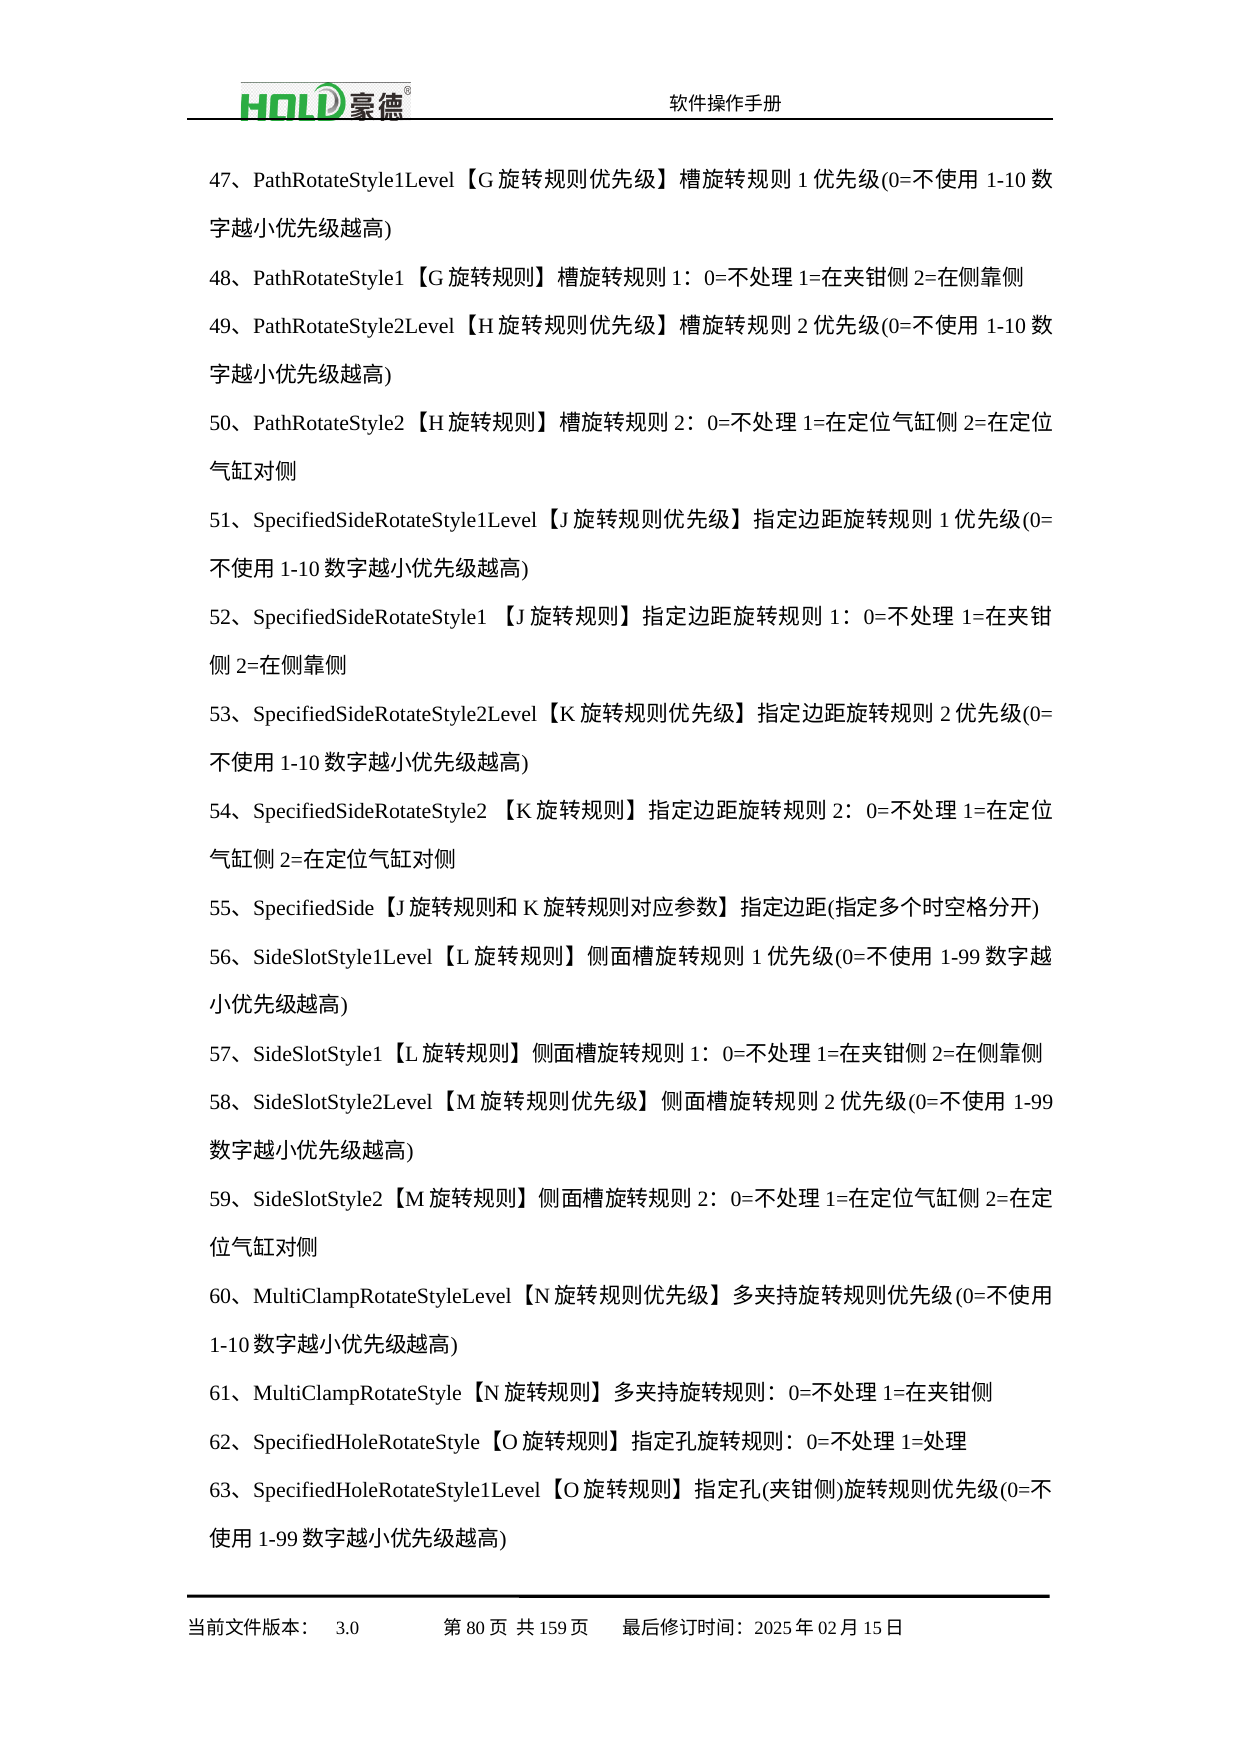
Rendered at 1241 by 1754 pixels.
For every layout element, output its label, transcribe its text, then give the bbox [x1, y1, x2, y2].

list MultiClampRotateStyleLevel【N旋转规则优先级】多夹持旋转规则优先级(0=不使用 1-10数字越小优先级越高) [209, 1278, 1053, 1359]
list SpecifiedSideRotateStyle2 【K旋转规则】指定边距旋转规则2：0=不处理 1=在定位气缸侧 2=在定位气缸对侧 [209, 793, 1053, 874]
list PathRotateStyle2 【H旋转规则】槽旋转规则2：0=不处理 1=在定位气缸侧 2=在定位气缸对侧 [209, 404, 1053, 486]
picture [240, 82, 411, 118]
list PathRotateStyle1Level【G旋转规则优先级】槽旋转规则1优先级(0=不使用 1-10数字越小优先级越高) [209, 162, 1053, 243]
list SpecifiedHoleRotateStyle1Level【O旋转规则】指定孔(夹钳侧)旋转规则优先级(0=不使用 1-99数字越小优先级越高) [209, 1472, 1053, 1553]
list SideSlotStyle2Level【M旋转规则优先级】侧面槽旋转规则2优先级(0=不使用 1-99数字越小优先级越高) [209, 1084, 1053, 1165]
list MultiClampRotateStyle【N旋转规则】多夹持旋转规则：0=不处理 1=在夹钳侧 [209, 1375, 1053, 1407]
list SpecifiedSideRotateStyle1Level 【J旋转规则优先级】指定边距旋转规则1优先级(0=不使用 1-10数字越小优先级越高) [209, 502, 1053, 583]
list SpecifiedHoleRotateStyle【O旋转规则】指定孔旋转规则：0=不处理 1=处理 [209, 1423, 1053, 1456]
list SpecifiedSideRotateStyle2Level 【K旋转规则优先级】指定边距旋转规则2优先级(0=不使用 1-10数字越小优先级越高) [209, 696, 1053, 777]
list SideSlotStyle1Level【L旋转规则】侧面槽旋转规则1优先级(0=不使用 1-99数字越小优先级越高) [209, 938, 1053, 1019]
list PathRotateStyle1 【G旋转规则】槽旋转规则1：0=不处理 1=在夹钳侧 2=在侧靠侧 [209, 259, 1053, 292]
list SpecifiedSideRotateStyle1 【J旋转规则】指定边距旋转规则1：0=不处理 1=在夹钳侧 2=在侧靠侧 [209, 599, 1053, 680]
list PathRotateStyle2Level【H旋转规则优先级】槽旋转规则2优先级(0=不使用 1-10数字越小优先级越高) [209, 307, 1053, 389]
list SideSlotStyle2【M旋转规则】侧面槽旋转规则2：0=不处理 1=在定位气缸侧 2=在定位气缸对侧 [209, 1181, 1053, 1262]
list SpecifiedSide【J旋转规则和K旋转规则对应参数】指定边距(指定多个时空格分开) [209, 890, 1053, 922]
list SideSlotStyle1【L旋转规则】侧面槽旋转规则1：0=不处理 1=在夹钳侧 2=在侧靠侧 [209, 1035, 1053, 1068]
